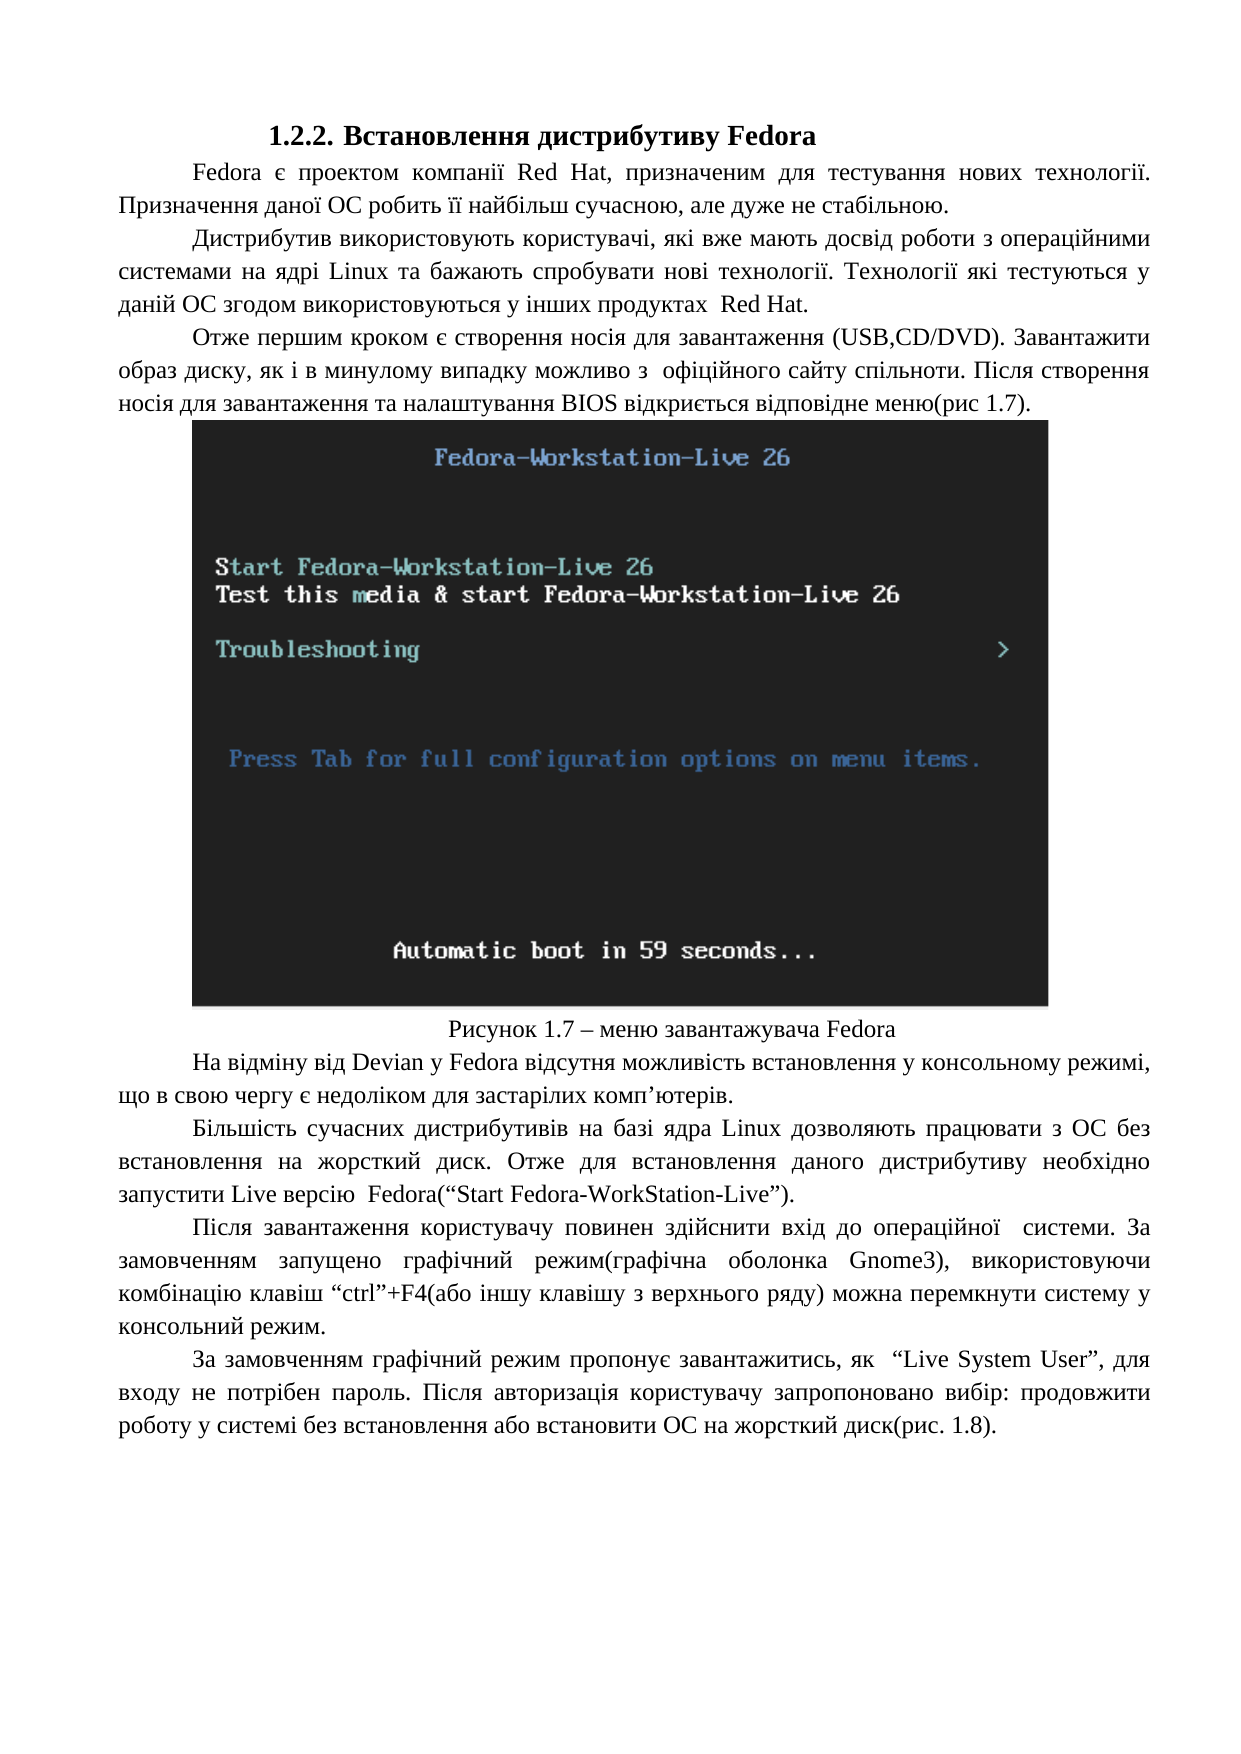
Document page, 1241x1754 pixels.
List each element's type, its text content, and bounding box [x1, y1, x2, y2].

text Отже першим кроком є створення носія для завантаження (USB,CD/DVD). Завантажити образ диску, як і в минулому випадку можливо з офіційного сайту спільноти. Після створення носія для завантаження та налаштування BIOS відкриється відповідне меню(рис 1.7). [118, 322, 1152, 417]
text За замовченням графічний режим пропонує завантажитись, як “Live System User”, для входу не потрібен пароль. Після авторизація користувачу запропоновано вибір: продовжити роботу у системі без встановлення або встановити ОС на жорсткий диск(рис. 1.8). [118, 1344, 1152, 1439]
text Більшість сучасних дистрибутивів на базі ядра Linux дозволяють працювати з ОС без встановлення на жорсткий диск. Отже для встановлення даного дистрибутиву необхідно запустити Live версію Fedora(“Start Fedora-WorkStation-Live”). [118, 1113, 1152, 1208]
text Дистрибутив використовують користувачі, які вже мають досвід роботи з операційними системами на ядрі Linux та бажають спробувати нові технології. Технології які тестуються у даній ОС згодом використовуються у інших продуктах Red Hat. [118, 223, 1152, 317]
text Fedora є проектом компанії Red Hat, призначеним для тестування нових технології. Призначення даної ОС робить її найбільш сучасною, але дуже не стабільною. [118, 157, 1152, 218]
list Встановлення дистрибутиву Fedora [268, 118, 1152, 152]
text Після завантаження користувачу повинен здійснити вхід до операційної системи. За замовченням запущено графічний режим(графічна оболонка Gnome3), використовуючи комбінацію клавіш “ctrl”+F4(або іншу клавішу з верхнього ряду) можна перемкнути систему у консольний режим. [118, 1212, 1152, 1340]
text Рисунок 1.7 – меню завантажувача Fedora [118, 1014, 1152, 1042]
picture [192, 420, 1049, 1010]
text На відміну від Devian у Fedora відсутня можливість встановлення у консольному режимі, що в свою чергу є недоліком для застарілих комп’ютерів. [118, 1047, 1152, 1108]
